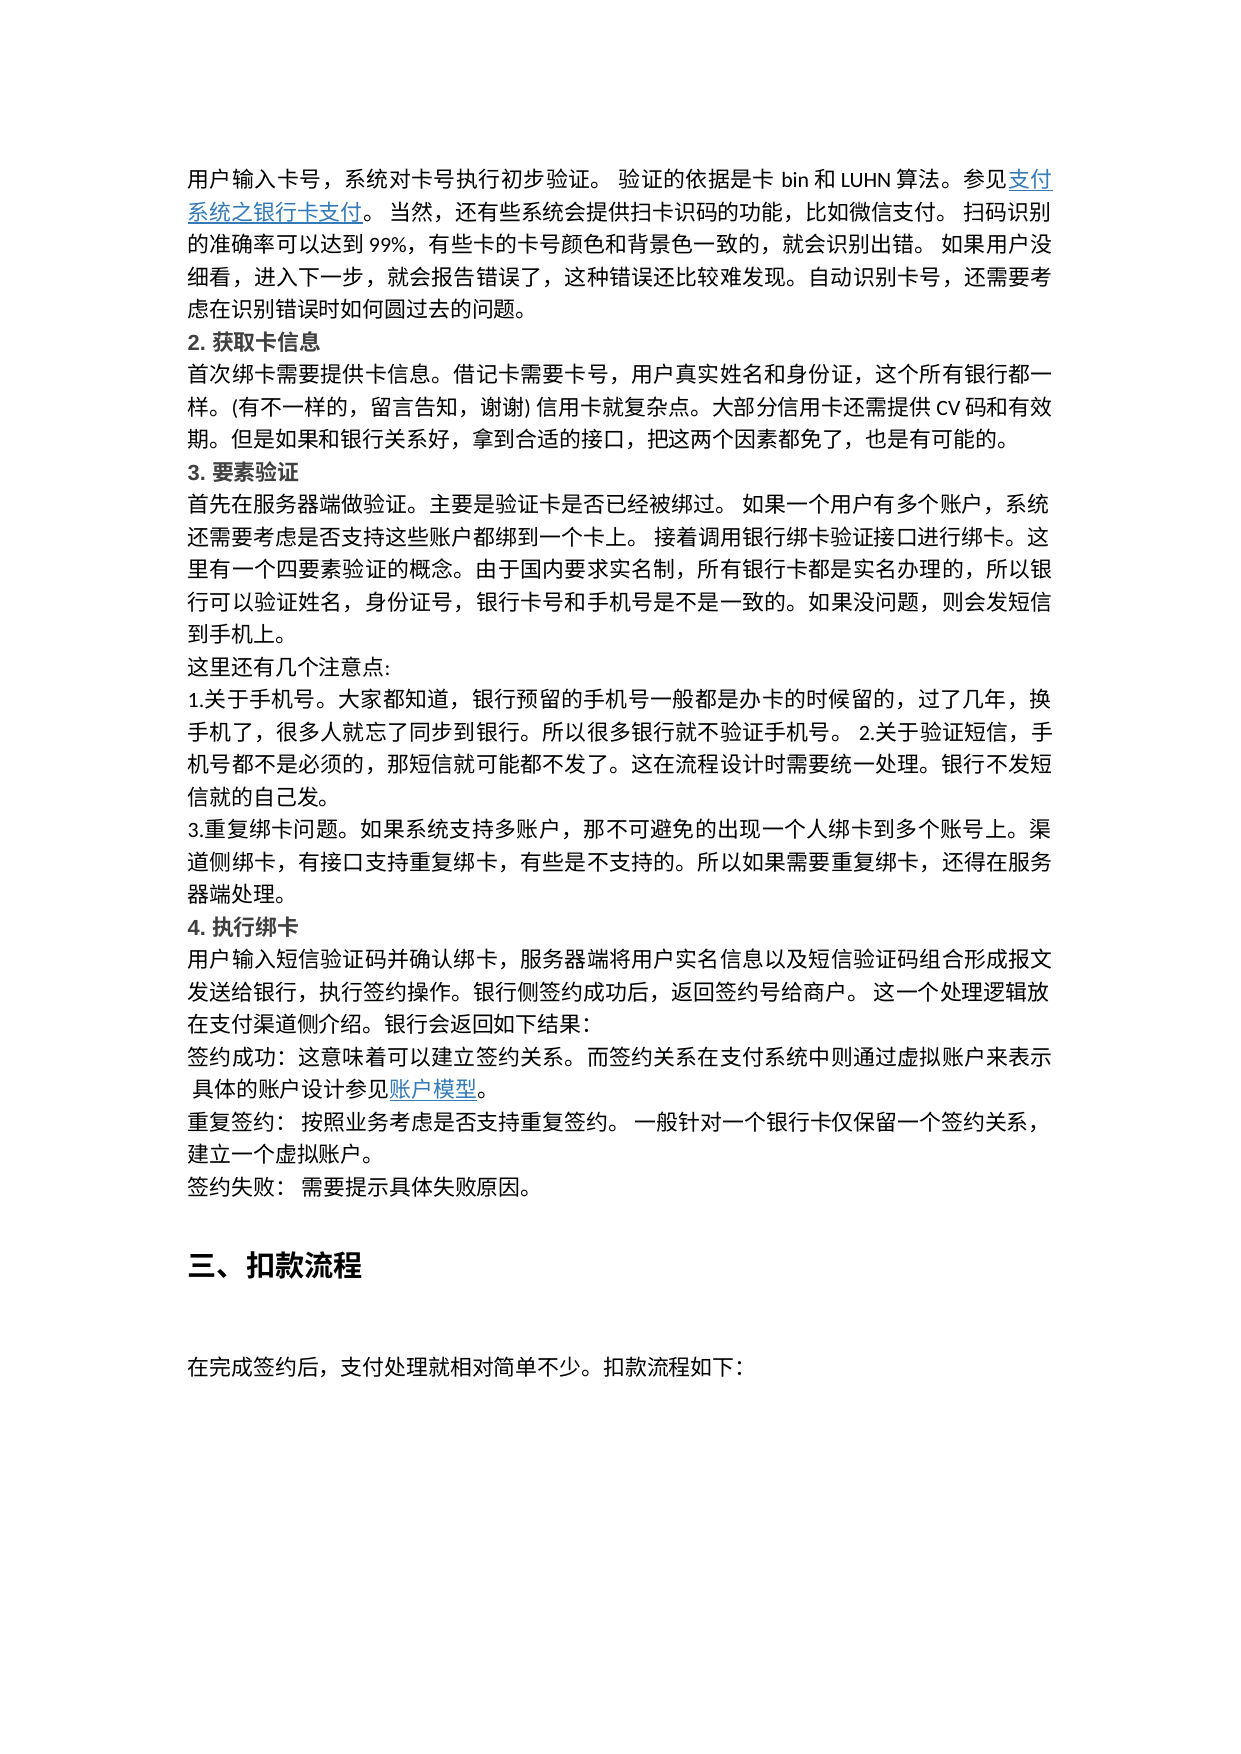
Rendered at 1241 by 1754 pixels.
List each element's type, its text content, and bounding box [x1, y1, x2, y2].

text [187, 162, 1053, 324]
text 签约失败： 需要提示具体失败原因。 [187, 1169, 1053, 1202]
text 4. 执行绑卡 用户输入短信验证码并确认绑卡，服务器端将用户实名信息以及短信验证码组合形成报文，发送给银行，执行签约操作。银行侧签约成功后，返回签约号给商户。 这一个处理逻辑放在支付渠道侧介绍。银行会返回如下结果： [187, 909, 1053, 1039]
text 2. 获取卡信息 首次绑卡需要提供卡信息。借记卡需要卡号，用户真实姓名和身份证，这个所有银行都一样。(有不一样的，留言告知，谢谢) 信用卡就复杂点。大部分信用卡还需提供CV码和有效期。但是如果和银行关系好，拿到合适的接口，把这两个因素都免了，也是有可能的。 [187, 324, 1053, 454]
text 重复签约： 按照业务考虑是否支持重复签约。 一般针对一个银行卡仅保留一个签约关系，建立一个虚拟账户。 [187, 1104, 1053, 1169]
text 在完成签约后，支付处理就相对简单不少。扣款流程如下： [187, 1350, 1053, 1382]
text 3. 要素验证 首先在服务器端做验证。主要是验证卡是否已经被绑过。 如果一个用户有多个账户，系统还需要考虑是否支持这些账户都绑到一个卡上。 接着调用银行绑卡验证接口进行绑卡。这里有一个四要素验证的概念。由于国内要求实名制，所有银行卡都是实名办理的，所以银行可以验证姓名，身份证号，银行卡号和手机号是不是一致的。如果没问题，则会发短信到手机上。 这里还有几个注意点: 1.关于手机号。大家都知道，银行预留的手机号一般都是办卡的时候留的，过了几年，换手机了，很多人就忘了同步到银行。所以很多银行就不验证手机号。 2.关于验证短信，手机号都不是必须的，那短信就可能都不发了。这在流程设计时需要统一处理。银行不发短信就的自己发。 3.重复绑卡问题。如果系统支持多账户，那不可避免的出现一个人绑卡到多个账号上。渠道侧绑卡，有接口支持重复绑卡，有些是不支持的。所以如果需要重复绑卡，还得在服务器端处理。 [187, 454, 1053, 909]
subtitle 三、扣款流程 [187, 1231, 1053, 1296]
text 签约成功：这意味着可以建立签约关系。而签约关系在支付系统中则通过虚拟账户来表示。 具体的账户设计参见账户模型。 [187, 1039, 1053, 1104]
